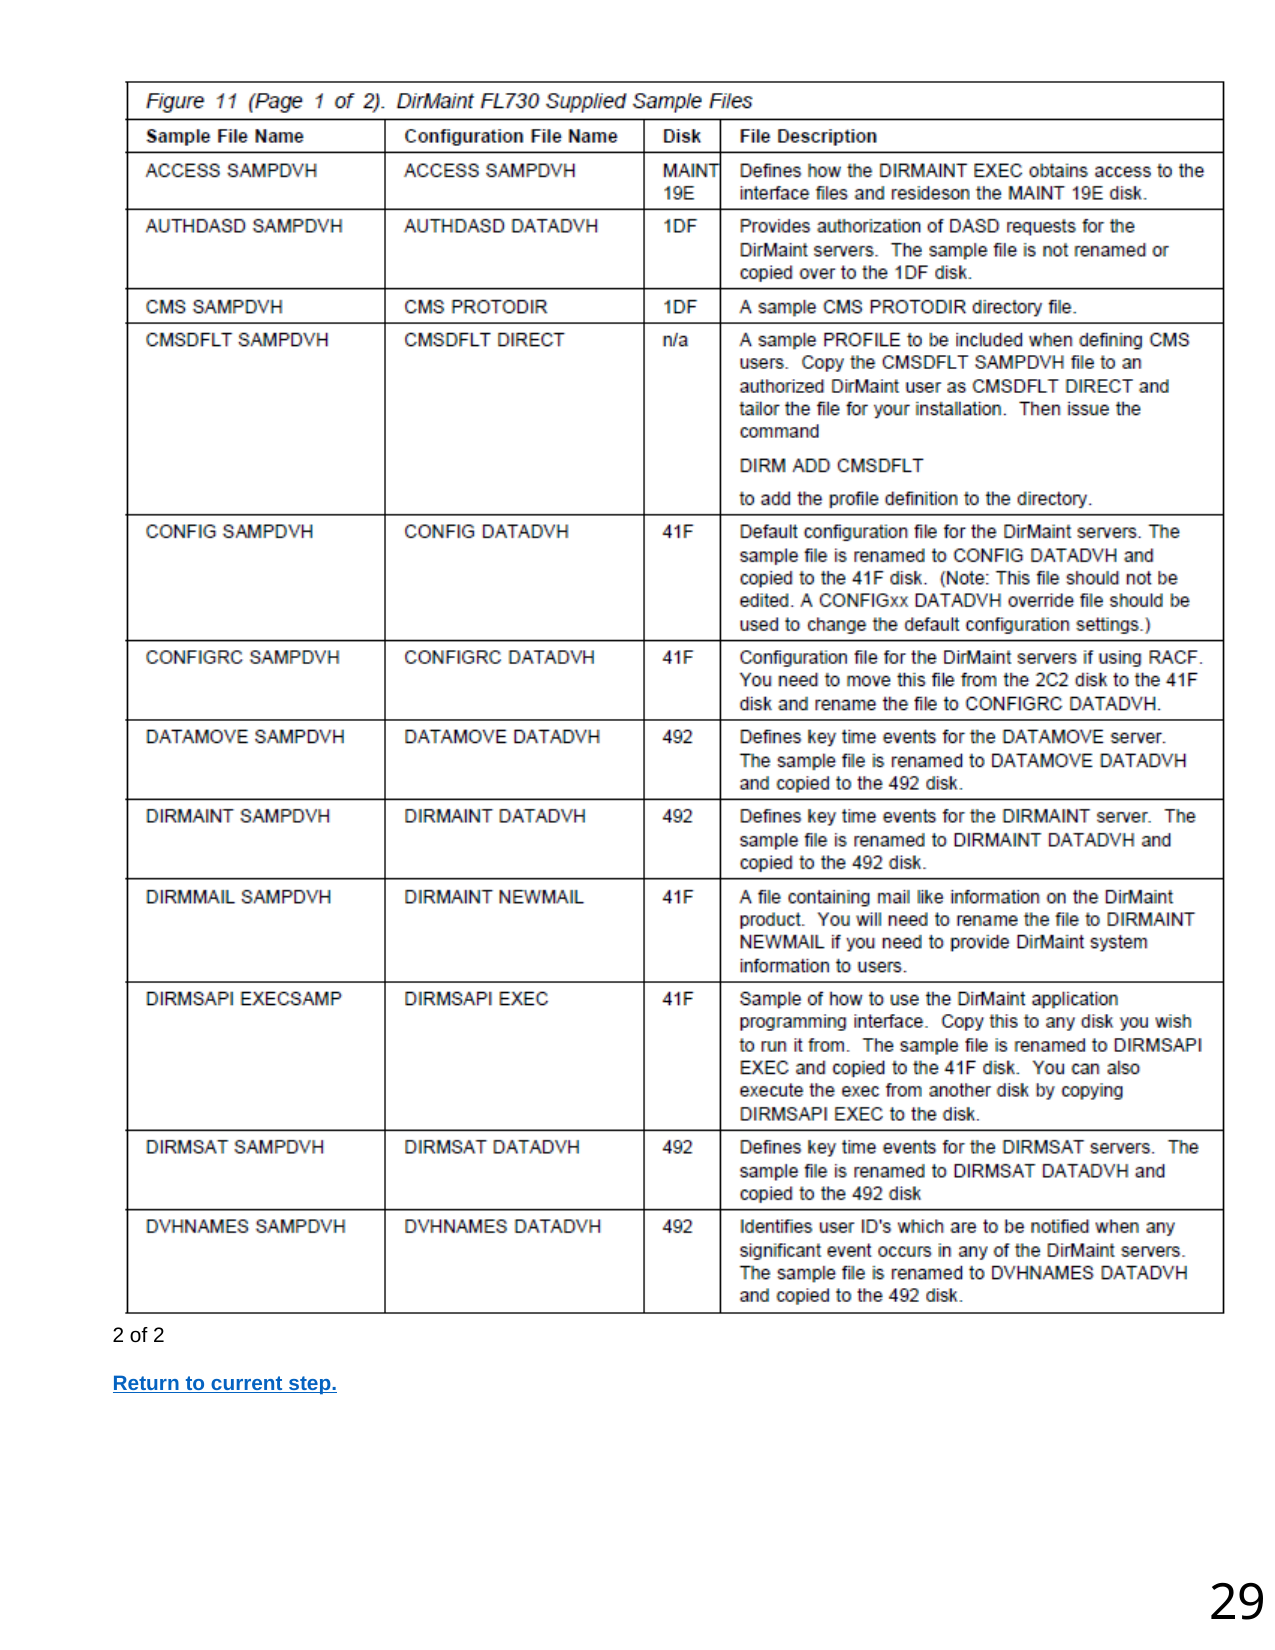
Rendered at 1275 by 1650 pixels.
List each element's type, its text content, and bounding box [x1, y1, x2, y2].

list Return to current step. [112, 1371, 1200, 1394]
picture [112, 75, 1238, 1323]
list File Tables: 1 of 2 2 of 2 [112, 1323, 1200, 1347]
